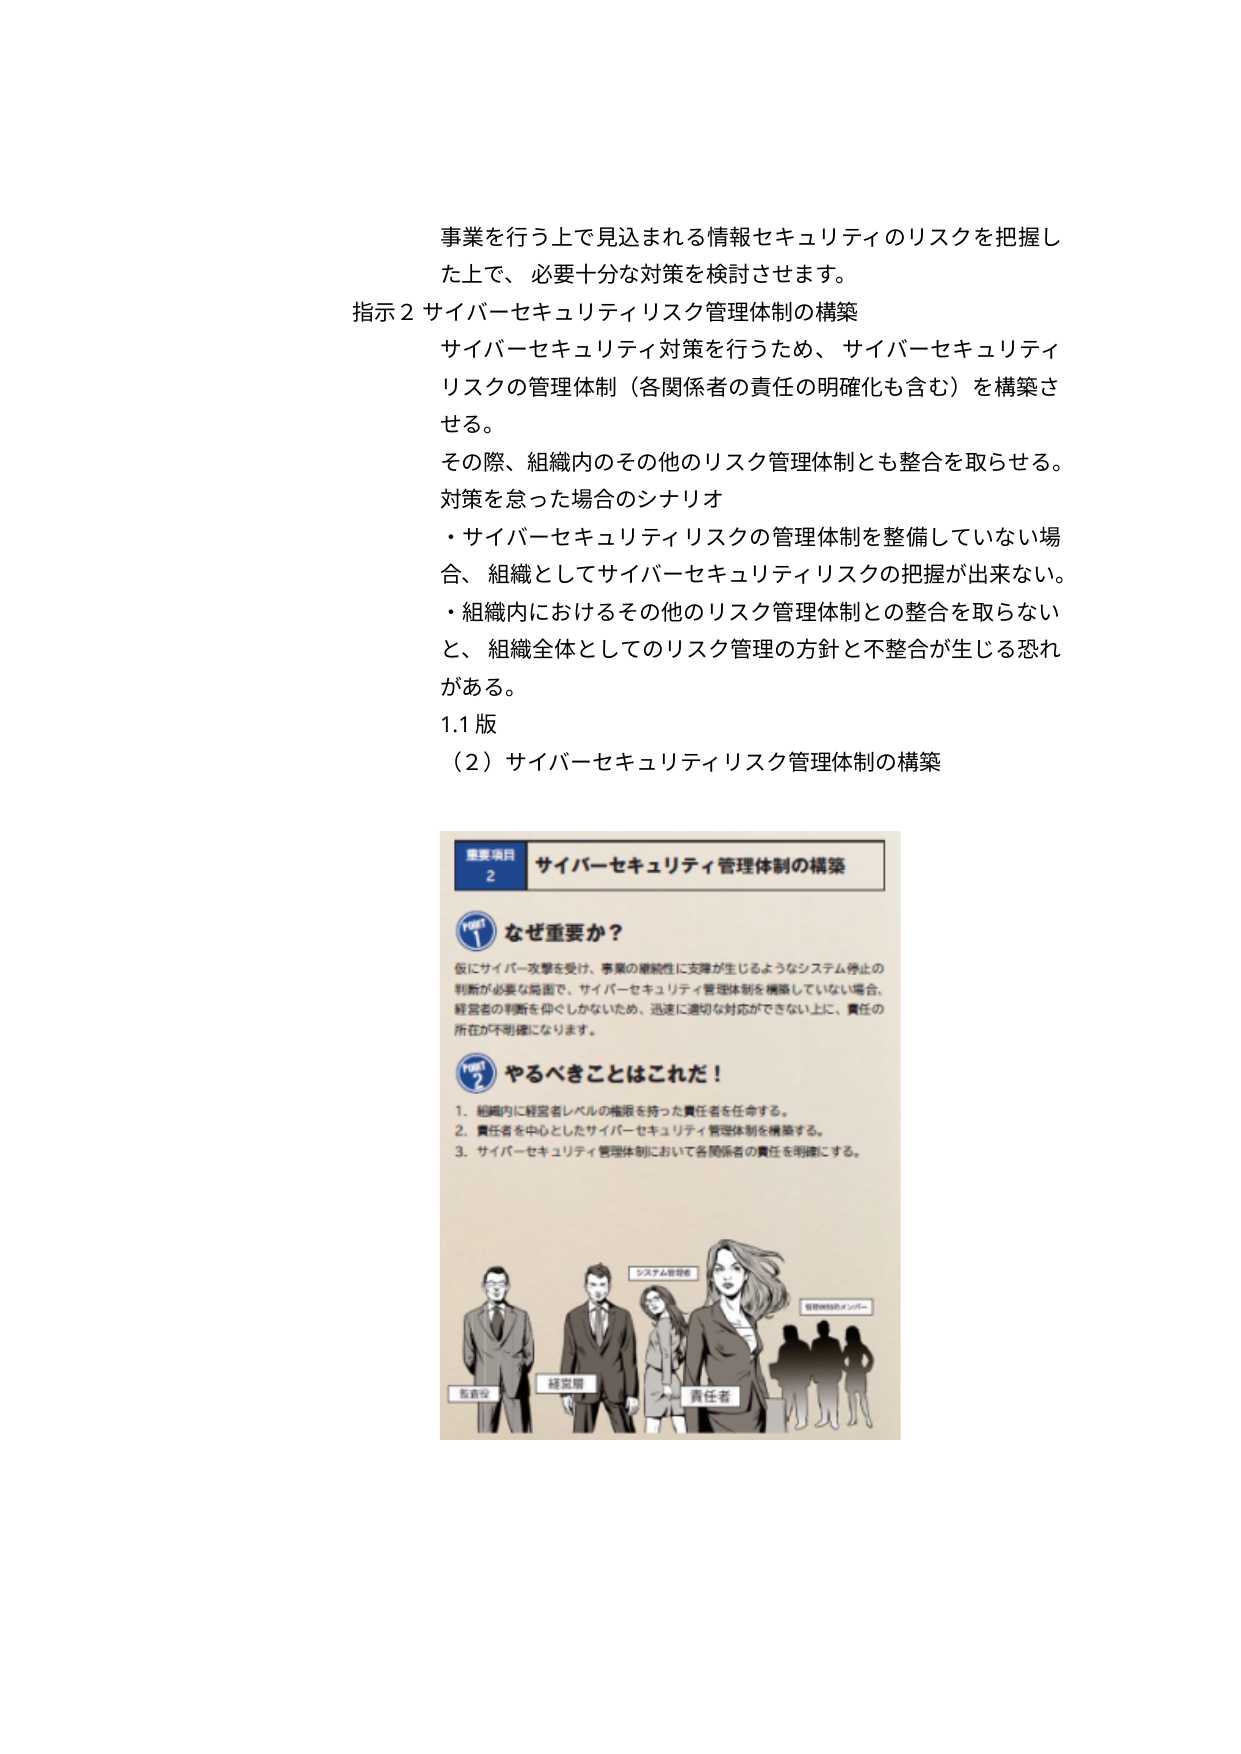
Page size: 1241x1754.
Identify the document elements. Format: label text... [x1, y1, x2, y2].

text ・サイバーセキュリティリスクの管理体制を整備していない場合、 組織としてサイバーセキュリティリスクの把握が出来ない。 [440, 517, 1063, 592]
picture [439, 831, 901, 1440]
text ・組織内におけるその他のリスク管理体制との整合を取らないと、 組織全体としてのリスク管理の方針と不整合が生じる恐れがある。 [440, 592, 1063, 704]
text 指示２ サイバーセキュリティリスク管理体制の構築 [352, 292, 1063, 329]
text その際、組織内のその他のリスク管理体制とも整合を取らせる。 [440, 442, 1063, 479]
text サイバーセキュリティ対策を行うため、 サイバーセキュリティリスクの管理体制（各関係者の責任の明確化も含む）を構築させる。 [440, 329, 1063, 442]
text （２）サイバーセキュリティリスク管理体制の構築 [440, 742, 1063, 779]
text 対策を怠った場合のシナリオ [440, 479, 1063, 517]
text 1.1版 [440, 704, 1063, 742]
text 事業を行う上で見込まれる情報セキュリティのリスクを把握した上で、 必要十分な対策を検討させます。 [440, 217, 1063, 292]
